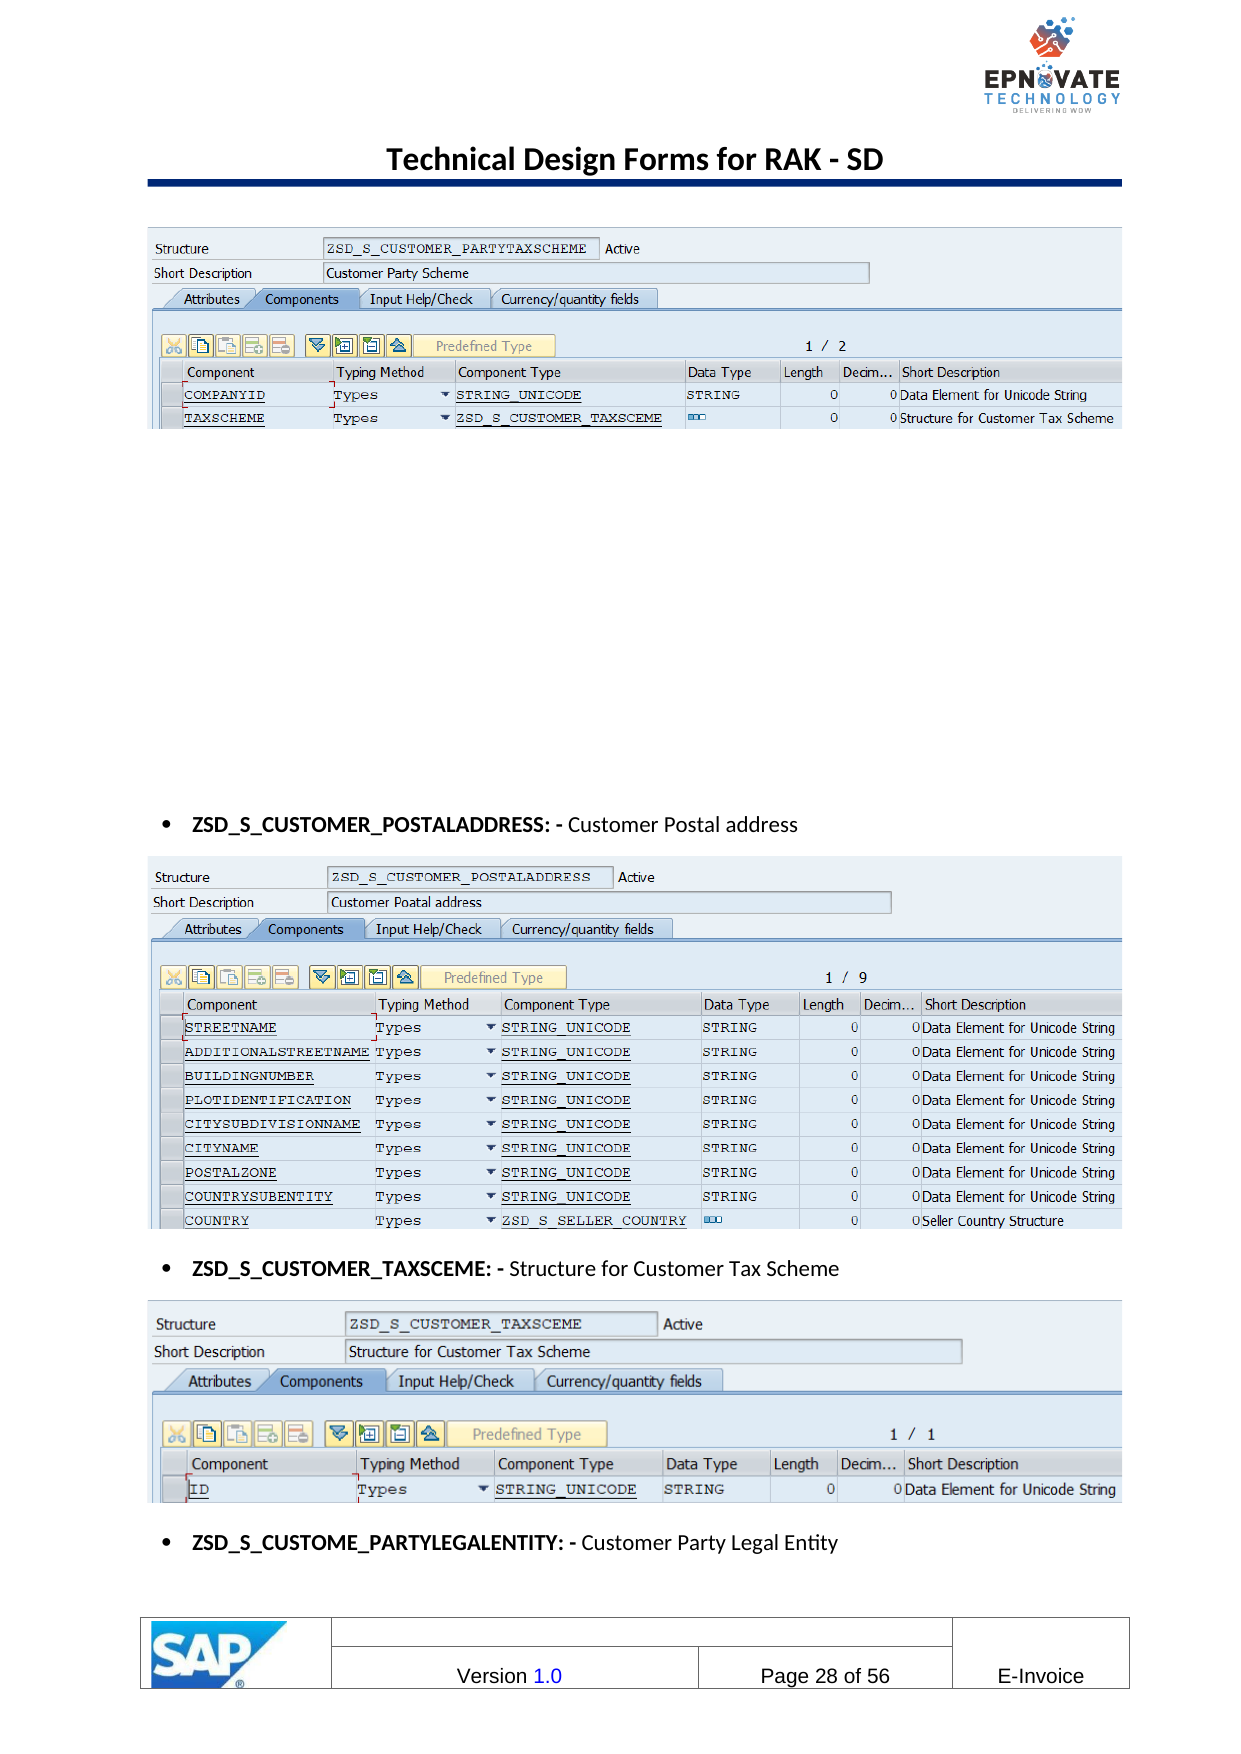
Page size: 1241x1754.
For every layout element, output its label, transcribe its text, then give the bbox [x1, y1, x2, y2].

list ZSD_S_CUSTOMER_POSTALADDRESS: - Customer Postal address [563, 810, 1122, 838]
list ZSD_S_CUSTOMER_TAXSCEME: - Structure for Customer Tax Scheme [162, 1254, 485, 1282]
list ZSD_S_CUSTOME_PARTYLEGALENTITY: - Customer Party Legal Entity [576, 1528, 1122, 1556]
list ZSD_S_CUSTOME_PARTYLEGALENTITY: - Customer Party Legal Entity [162, 1528, 558, 1556]
picture [984, 17, 1120, 113]
picture [147, 227, 1123, 429]
picture [147, 856, 1123, 1229]
picture [147, 1300, 1123, 1503]
picture [151, 1621, 287, 1688]
list ZSD_S_CUSTOMER_POSTALADDRESS: - Customer Postal address [162, 810, 544, 838]
list ZSD_S_CUSTOMER_TAXSCEME: - Structure for Customer Tax Scheme [504, 1254, 1122, 1282]
